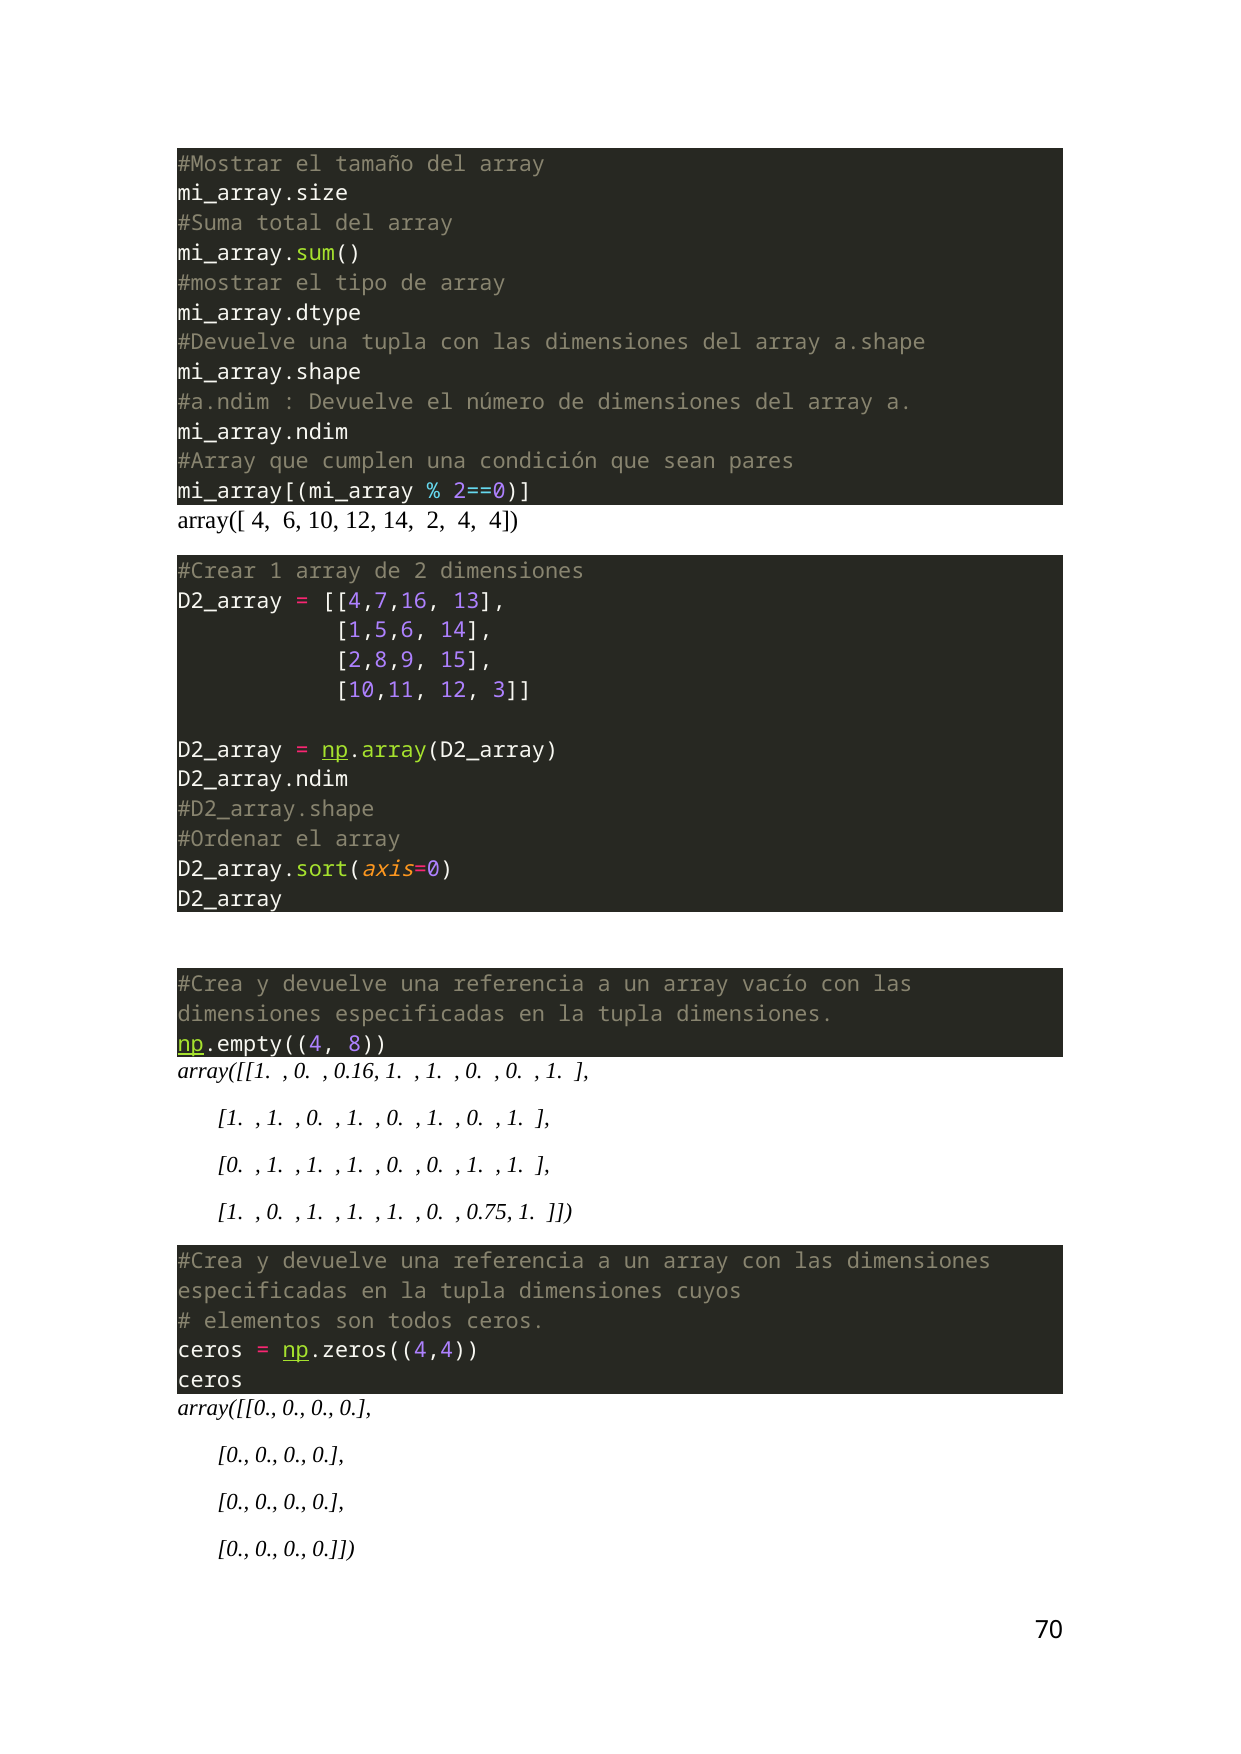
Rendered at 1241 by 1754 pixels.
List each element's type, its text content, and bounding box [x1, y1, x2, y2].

text mi_array[(mi_array % 2==0)] [177, 475, 1063, 505]
text D2_array = np.array(D2_array) [177, 733, 1063, 763]
text [0., 0., 0., 0.], [177, 1441, 1063, 1467]
text [2,8,9, 15], [177, 644, 1063, 674]
text ceros [177, 1364, 1063, 1394]
text np.empty((4, 8)) [177, 1028, 1063, 1057]
text mi_array.ndim [177, 416, 1063, 446]
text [177, 1245, 1063, 1304]
text #Suma total del array [177, 207, 1063, 237]
text D2_array [177, 882, 1063, 912]
text D2_array.sort(axis=0) [177, 853, 1063, 882]
text # elementos son todos ceros. [177, 1304, 1063, 1334]
text #Ordenar el array [177, 823, 1063, 853]
text #Crear 1 array de 2 dimensiones [177, 555, 1063, 584]
text #Devuelve una tupla con las dimensiones del array a.shape [177, 326, 1063, 356]
text ceros = np.zeros((4,4)) [177, 1334, 1063, 1364]
text array([ 4, 6, 10, 12, 14, 2, 4, 4]) [177, 505, 1063, 534]
text [0., 0., 0., 0.]]) [177, 1534, 1063, 1561]
text array([[0., 0., 0., 0.], [177, 1394, 1063, 1420]
text mi_array.size [177, 177, 1063, 207]
text mi_array.sum() [177, 237, 1063, 267]
text array([[1. , 0. , 0.16, 1. , 1. , 0. , 0. , 1. ], [177, 1057, 1063, 1084]
text #Array que cumplen una condición que sean pares [177, 446, 1063, 475]
text [10,11, 12, 3]] [177, 674, 1063, 704]
text #Crea y devuelve una referencia a un array vacío con las dimensiones especificadas en la tupla dimensiones. [177, 968, 1063, 1028]
text [1. , 0. , 1. , 1. , 1. , 0. , 0.75, 1. ]]) [177, 1198, 1063, 1224]
text mi_array.shape [177, 356, 1063, 386]
text #mostrar el tipo de array [177, 267, 1063, 297]
text [1,5,6, 14], [177, 614, 1063, 644]
text D2_array.ndim [177, 763, 1063, 793]
text mi_array.dtype [177, 297, 1063, 326]
text D2_array = [[4,7,16, 13], [177, 584, 1063, 614]
text #a.ndim : Devuelve el número de dimensiones del array a. [177, 386, 1063, 416]
text [1. , 1. , 0. , 1. , 0. , 1. , 0. , 1. ], [177, 1104, 1063, 1131]
text [0. , 1. , 1. , 1. , 0. , 0. , 1. , 1. ], [177, 1151, 1063, 1178]
text [0., 0., 0., 0.], [177, 1488, 1063, 1514]
text #Mostrar el tamaño del array [177, 148, 1063, 177]
text #D2_array.shape [177, 793, 1063, 823]
